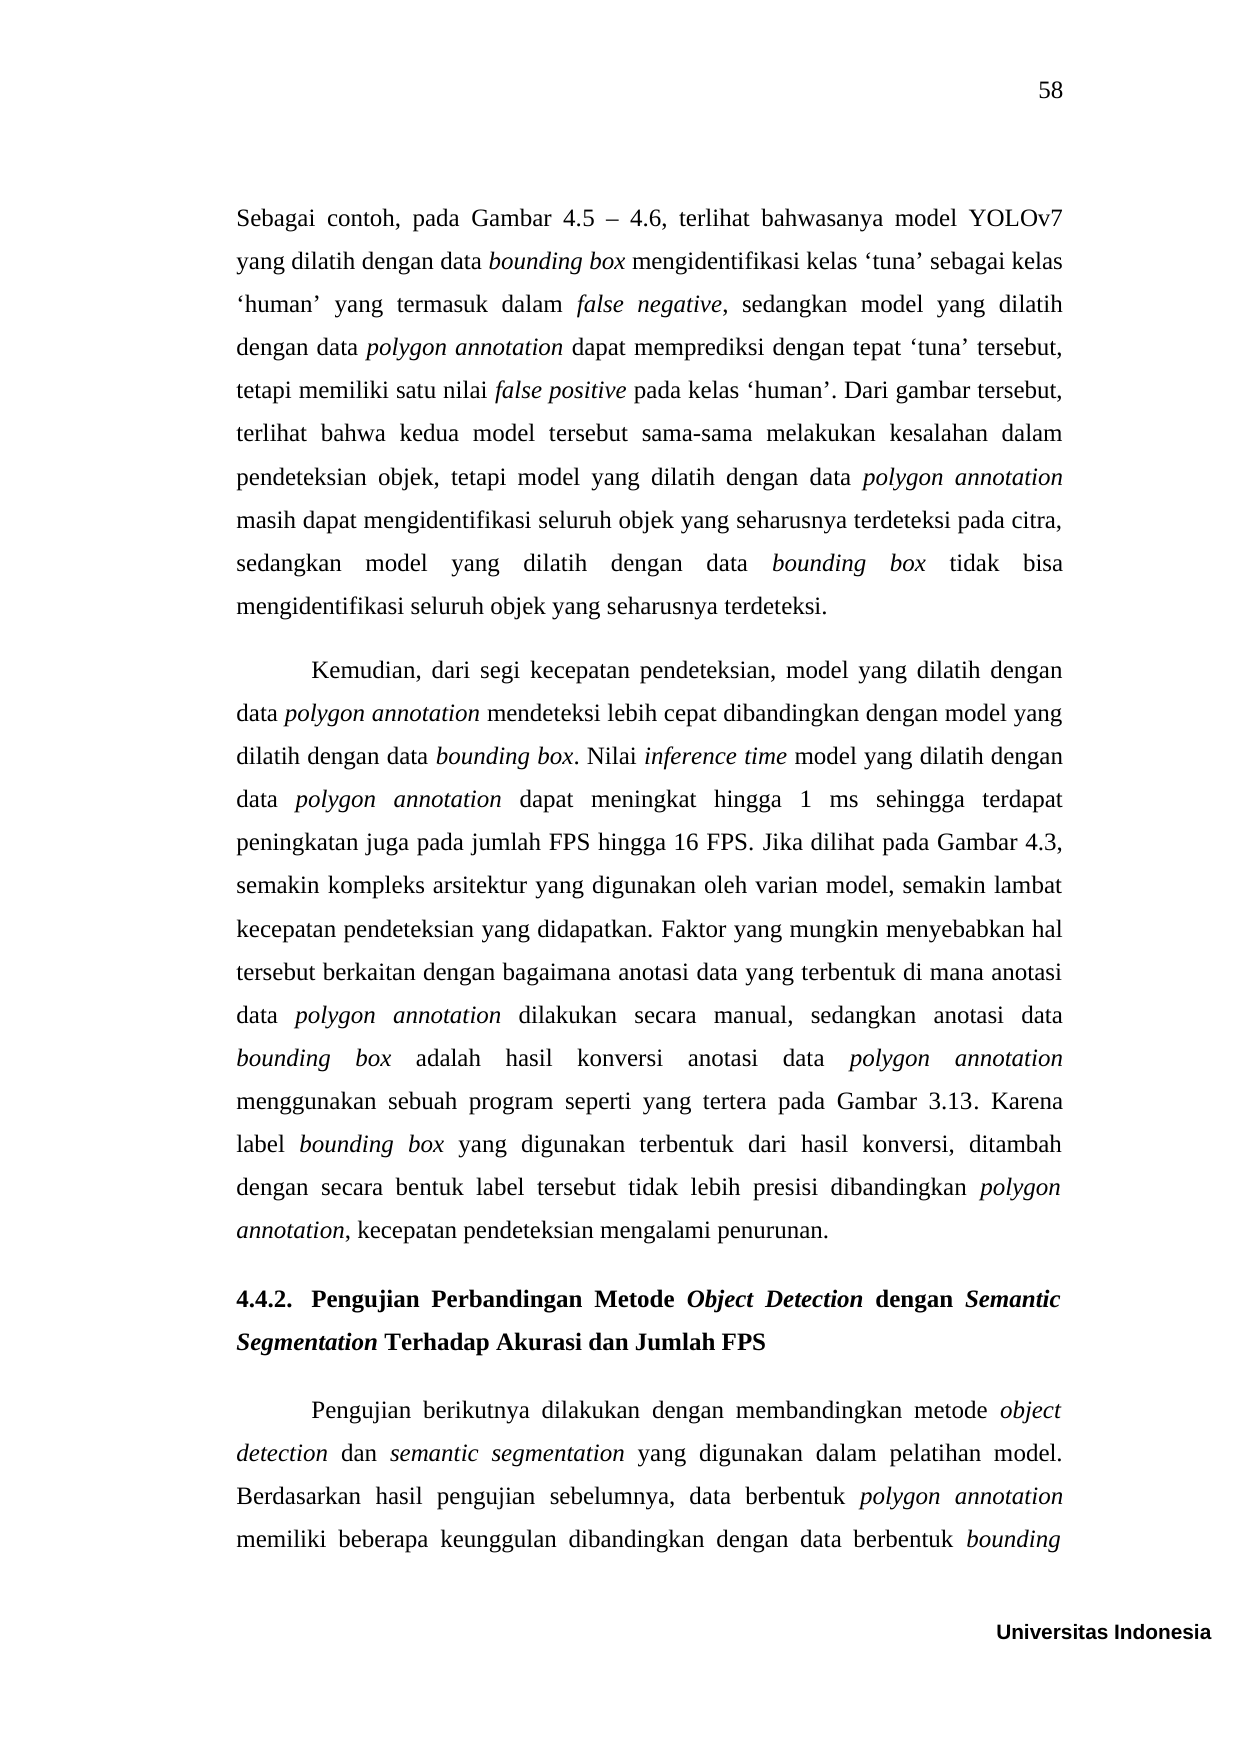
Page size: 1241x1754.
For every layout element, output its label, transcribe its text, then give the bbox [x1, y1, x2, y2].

text Kemudian, dari segi kecepatan pendeteksian, model yang dilatih dengan data polygon annotation mendeteksi lebih cepat dibandingkan dengan model yang dilatih dengan data bounding box. Nilai inference time model yang dilatih dengan data polygon annotation dapat meningkat hingga 1 ms sehingga terdapat peningkatan juga pada jumlah FPS hingga 16 FPS. Jika dilihat pada Gambar 4.3, semakin kompleks arsitektur yang digunakan oleh varian model, semakin lambat kecepatan pendeteksian yang didapatkan. Faktor yang mungkin menyebabkan hal tersebut berkaitan dengan bagaimana anotasi data yang terbentuk di mana anotasi data polygon annotation dilakukan secara manual, sedangkan anotasi data bounding box adalah hasil konversi anotasi data polygon annotation menggunakan sebuah program seperti yang tertera pada Gambar 3.13. Karena label bounding box yang digunakan terbentuk dari hasil konversi, ditambah dengan secara bentuk label tersebut tidak lebih presisi dibandingkan polygon annotation, kecepatan pendeteksian mengalami penurunan. [236, 655, 1063, 1244]
subtitle Pengujian Perbandingan Metode Object Detection dengan Semantic Segmentation Terhadap Akurasi dan Jumlah FPS [236, 1284, 1063, 1356]
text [236, 1395, 1063, 1553]
text Sebagai contoh, pada Gambar 4.5 – 4.6, terlihat bahwasanya model YOLOv7 yang dilatih dengan data bounding box mengidentifikasi kelas ‘tuna’ sebagai kelas ‘human’ yang termasuk dalam false negative, sedangkan model yang dilatih dengan data polygon annotation dapat memprediksi dengan tepat ‘tuna’ tersebut, tetapi memiliki satu nilai false positive pada kelas ‘human’. Dari gambar tersebut, terlihat bahwa kedua model tersebut sama-sama melakukan kesalahan dalam pendeteksian objek, tetapi model yang dilatih dengan data polygon annotation masih dapat mengidentifikasi seluruh objek yang seharusnya terdeteksi pada citra, sedangkan model yang dilatih dengan data bounding box tidak bisa mengidentifikasi seluruh objek yang seharusnya terdeteksi. [236, 203, 1063, 620]
